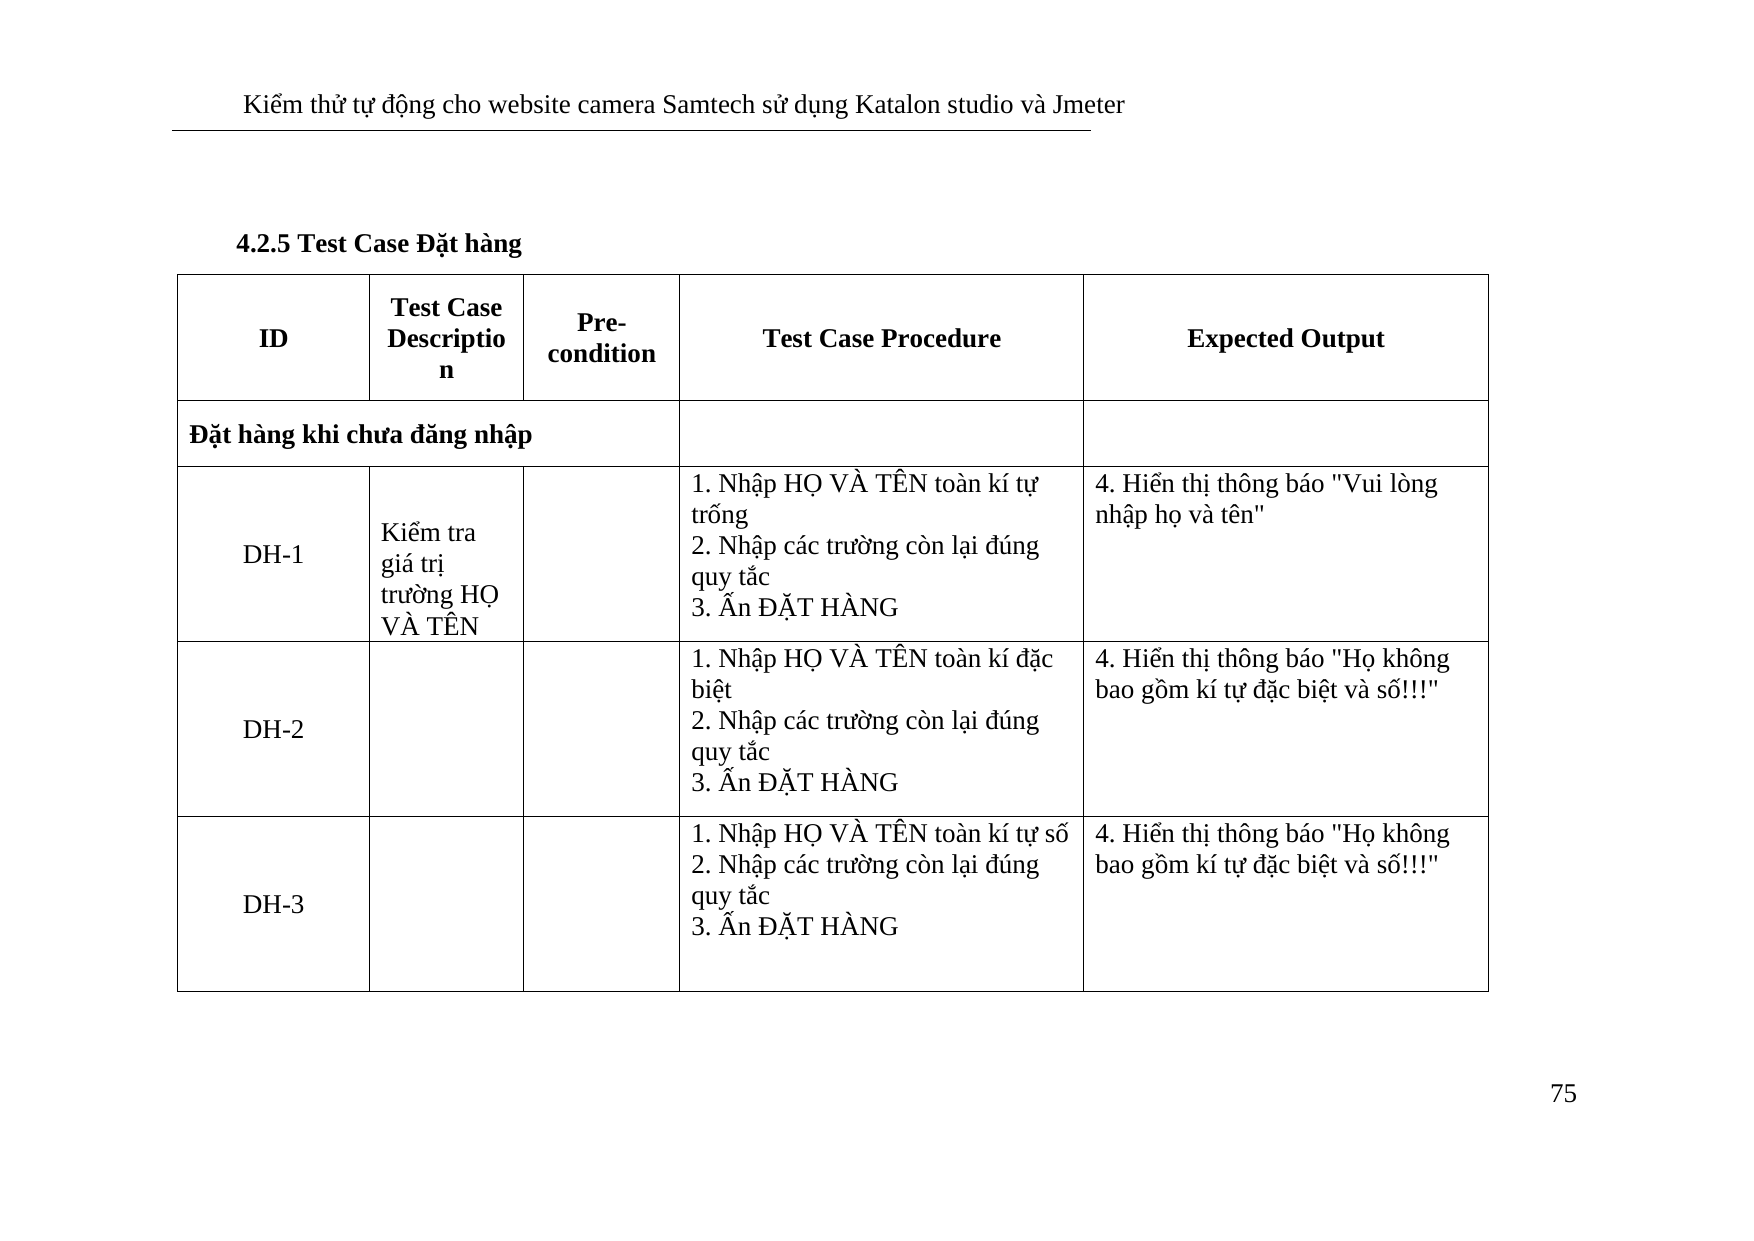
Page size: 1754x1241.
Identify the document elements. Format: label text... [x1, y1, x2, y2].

table_header Test Case Procedure [680, 275, 1083, 400]
subtitle 4.2.5 Test Case Đặt hàng [177, 228, 1577, 259]
table_cell DH-3 [178, 817, 369, 991]
table_cell Kiểm tra giá trị trường HỌ VÀ TÊN [370, 467, 523, 641]
table_cell [524, 467, 679, 641]
table_cell 1. Nhập HỌ VÀ TÊN toàn kí tự trống 2. Nhập các trường còn lại đúng quy tắc 3. Ấn ĐẶT HÀNG [680, 467, 1083, 641]
table_header Pre-condition [524, 275, 679, 400]
table_cell [370, 817, 523, 991]
table_cell DH-2 [178, 642, 369, 816]
table_cell [1084, 401, 1488, 466]
table_cell 1. Nhập HỌ VÀ TÊN toàn kí đặc biệt 2. Nhập các trường còn lại đúng quy tắc 3. Ấn ĐẶT HÀNG [680, 642, 1083, 816]
table_cell [524, 817, 679, 991]
table_cell [370, 642, 523, 816]
table_cell 4. Hiển thị thông báo "Họ không bao gồm kí tự đặc biệt và số!!!" [1084, 817, 1488, 991]
table_cell 4. Hiển thị thông báo "Vui lòng nhập họ và tên" [1084, 467, 1488, 641]
table_header ID [178, 275, 369, 400]
table_cell Đặt hàng khi chưa đăng nhập [178, 401, 679, 466]
table_cell [524, 642, 679, 816]
table_header Test Case Description [370, 275, 523, 400]
table_cell 4. Hiển thị thông báo "Họ không bao gồm kí tự đặc biệt và số!!!" [1084, 642, 1488, 816]
table_cell DH-1 [178, 467, 369, 641]
table_cell 1. Nhập HỌ VÀ TÊN toàn kí tự số 2. Nhập các trường còn lại đúng quy tắc 3. Ấn ĐẶT HÀNG [680, 817, 1083, 991]
table_header Expected Output [1084, 275, 1488, 400]
table_cell [680, 401, 1083, 466]
